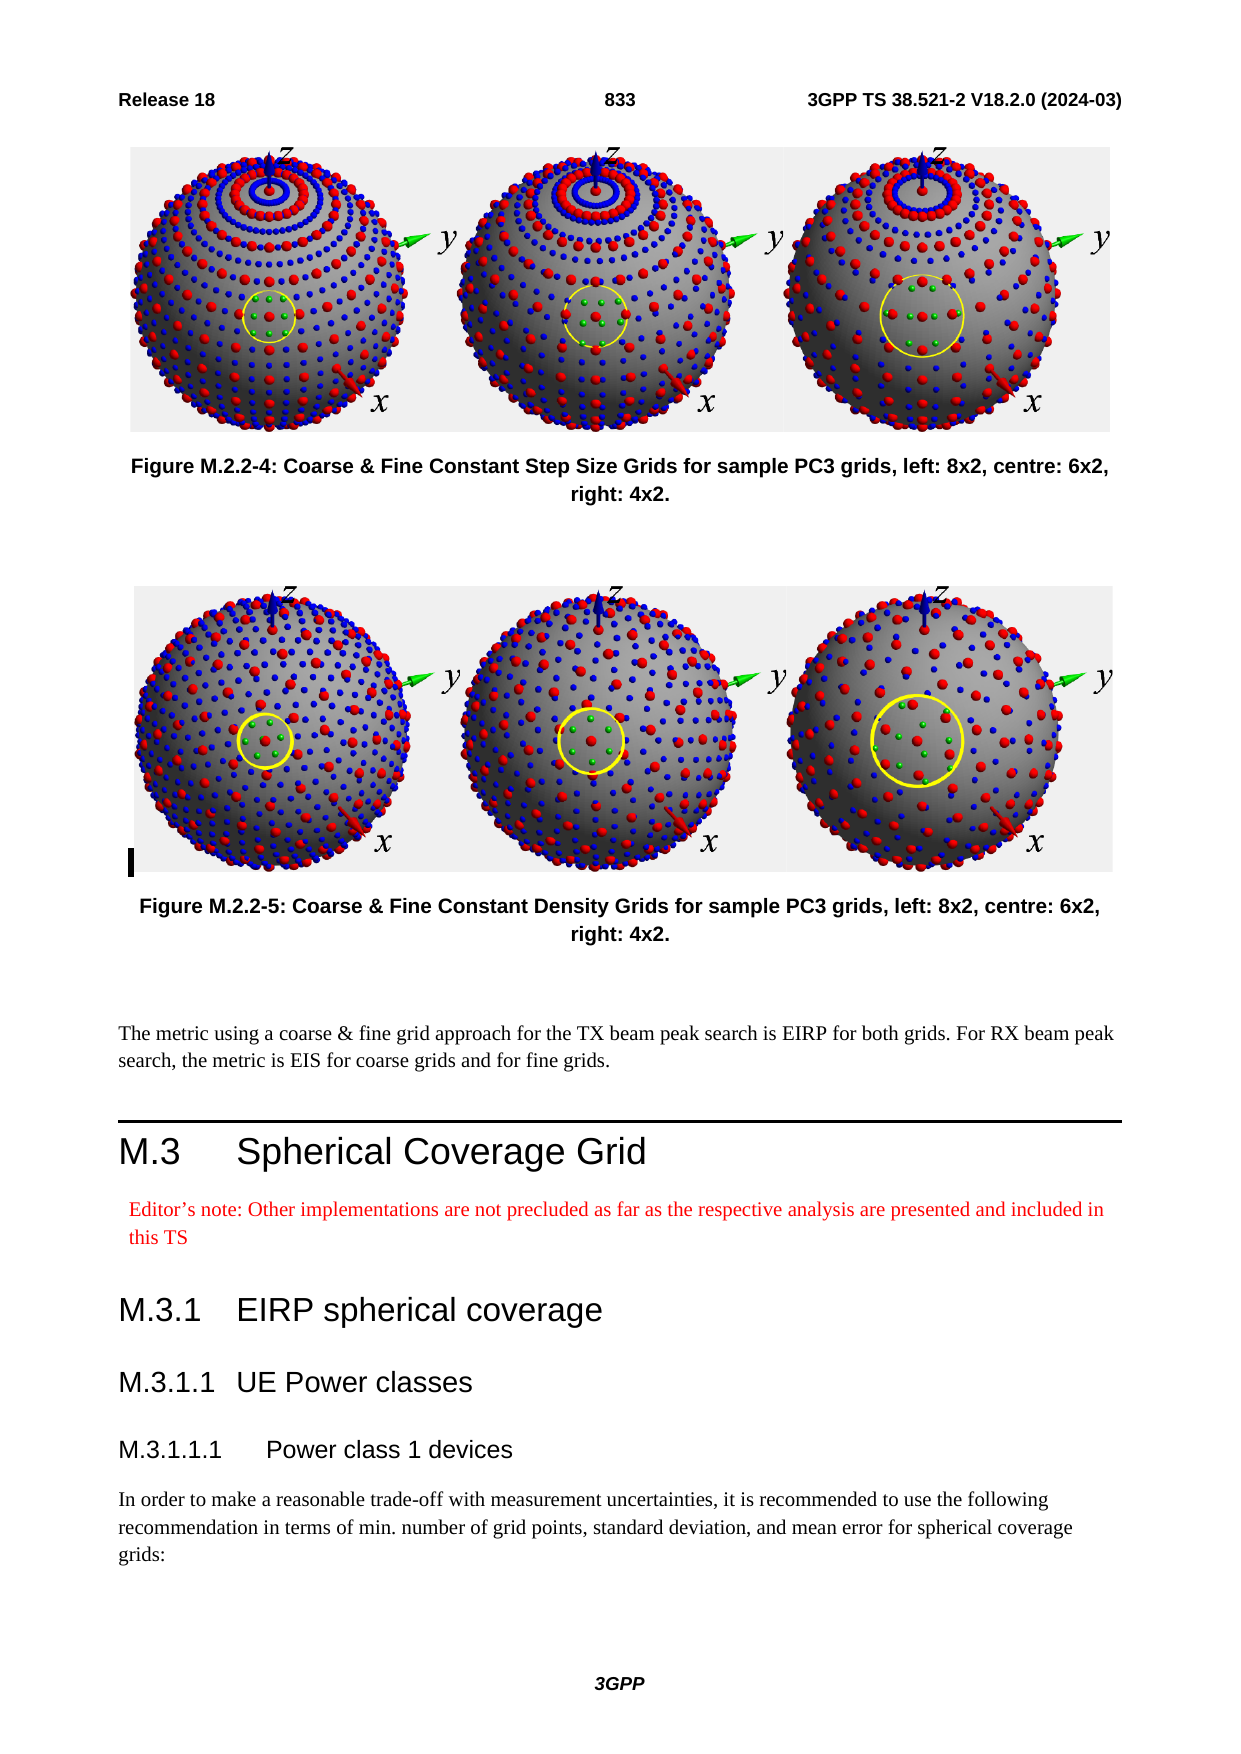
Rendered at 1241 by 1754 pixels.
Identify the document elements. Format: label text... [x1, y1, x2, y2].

subtitle M.3.1 EIRP spherical coverage [118, 1290, 1122, 1328]
subtitle M.3.1.1 UE Power classes [118, 1365, 1122, 1399]
picture [130, 147, 1110, 432]
text In order to make a reasonable trade-off with measurement uncertainties, it is recommended to use the following recommendation in terms of min. number of grid points, standard deviation, and mean error for spherical coverage grids: [118, 1487, 1122, 1566]
subtitle M.3.1.1.1 Power class 1 devices [118, 1435, 1122, 1464]
text Figure M.2.2-4: Coarse & Fine Constant Step Size Grids for sample PC3 grids, left: 8x2, centre: 6x2, right: 4x2. [118, 454, 1122, 505]
subtitle M.3 Spherical Coverage Grid [118, 1123, 1122, 1172]
picture [134, 586, 1113, 872]
text Editor’s note: Other implementations are not precluded as far as the respective analysis are presented and included in this TS [128, 1197, 1122, 1249]
text The metric using a coarse & fine grid approach for the TX beam peak search is EIRP for both grids. For RX beam peak search, the metric is EIS for coarse grids and for fine grids. [118, 1021, 1122, 1072]
text Figure M.2.2-5: Coarse & Fine Constant Density Grids for sample PC3 grids, left: 8x2, centre: 6x2, right: 4x2. [118, 894, 1122, 946]
